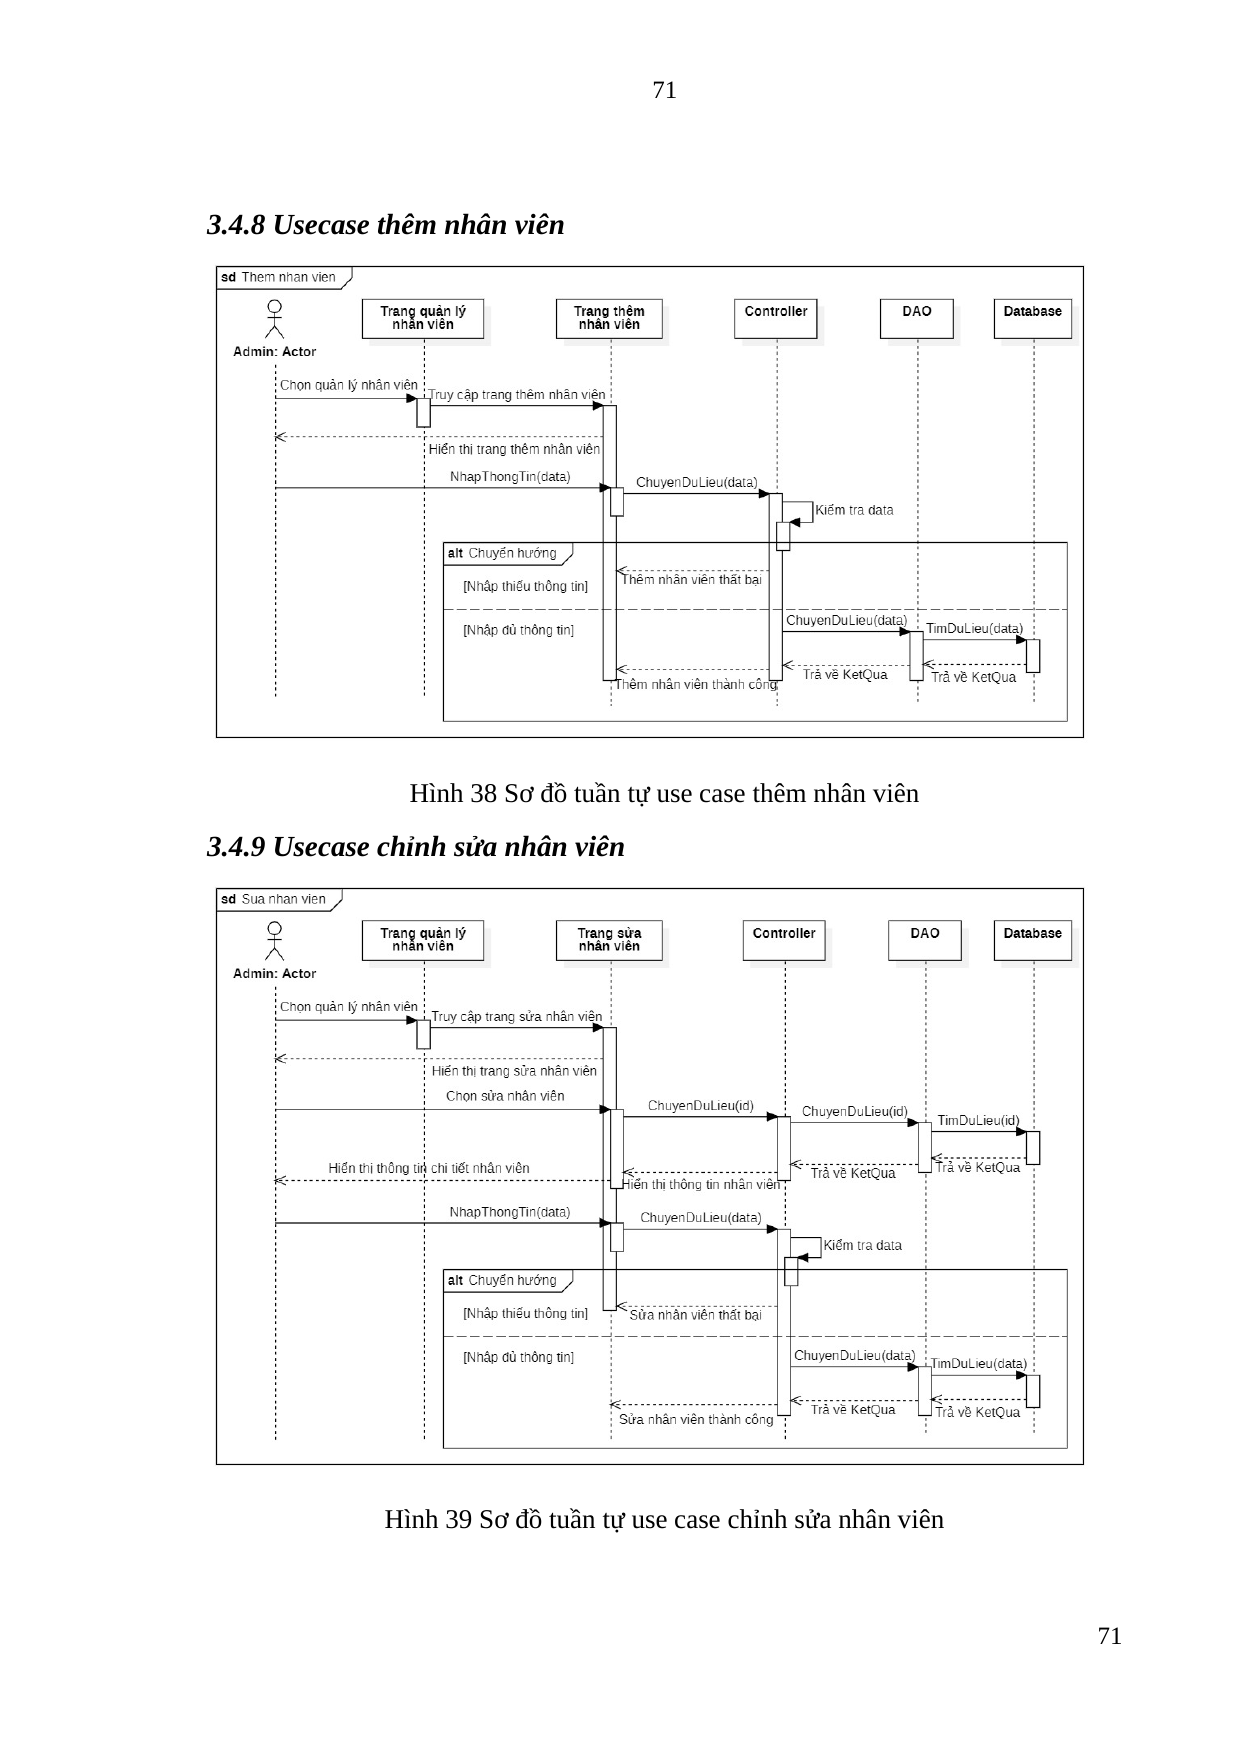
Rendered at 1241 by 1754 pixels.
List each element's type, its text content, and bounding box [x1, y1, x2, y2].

text Hình 39 Sơ đồ tuần tự use case chỉnh sửa nhân viên [207, 1504, 1122, 1534]
text 3.4.9 Usecase chỉnh sửa nhân viên [207, 829, 1132, 862]
text 3.4.8 Usecase thêm nhân viên [207, 207, 1132, 240]
text Hình 38 Sơ đồ tuần tự use case thêm nhân viên [207, 777, 1122, 808]
picture [206, 257, 1123, 777]
picture [206, 879, 1123, 1504]
